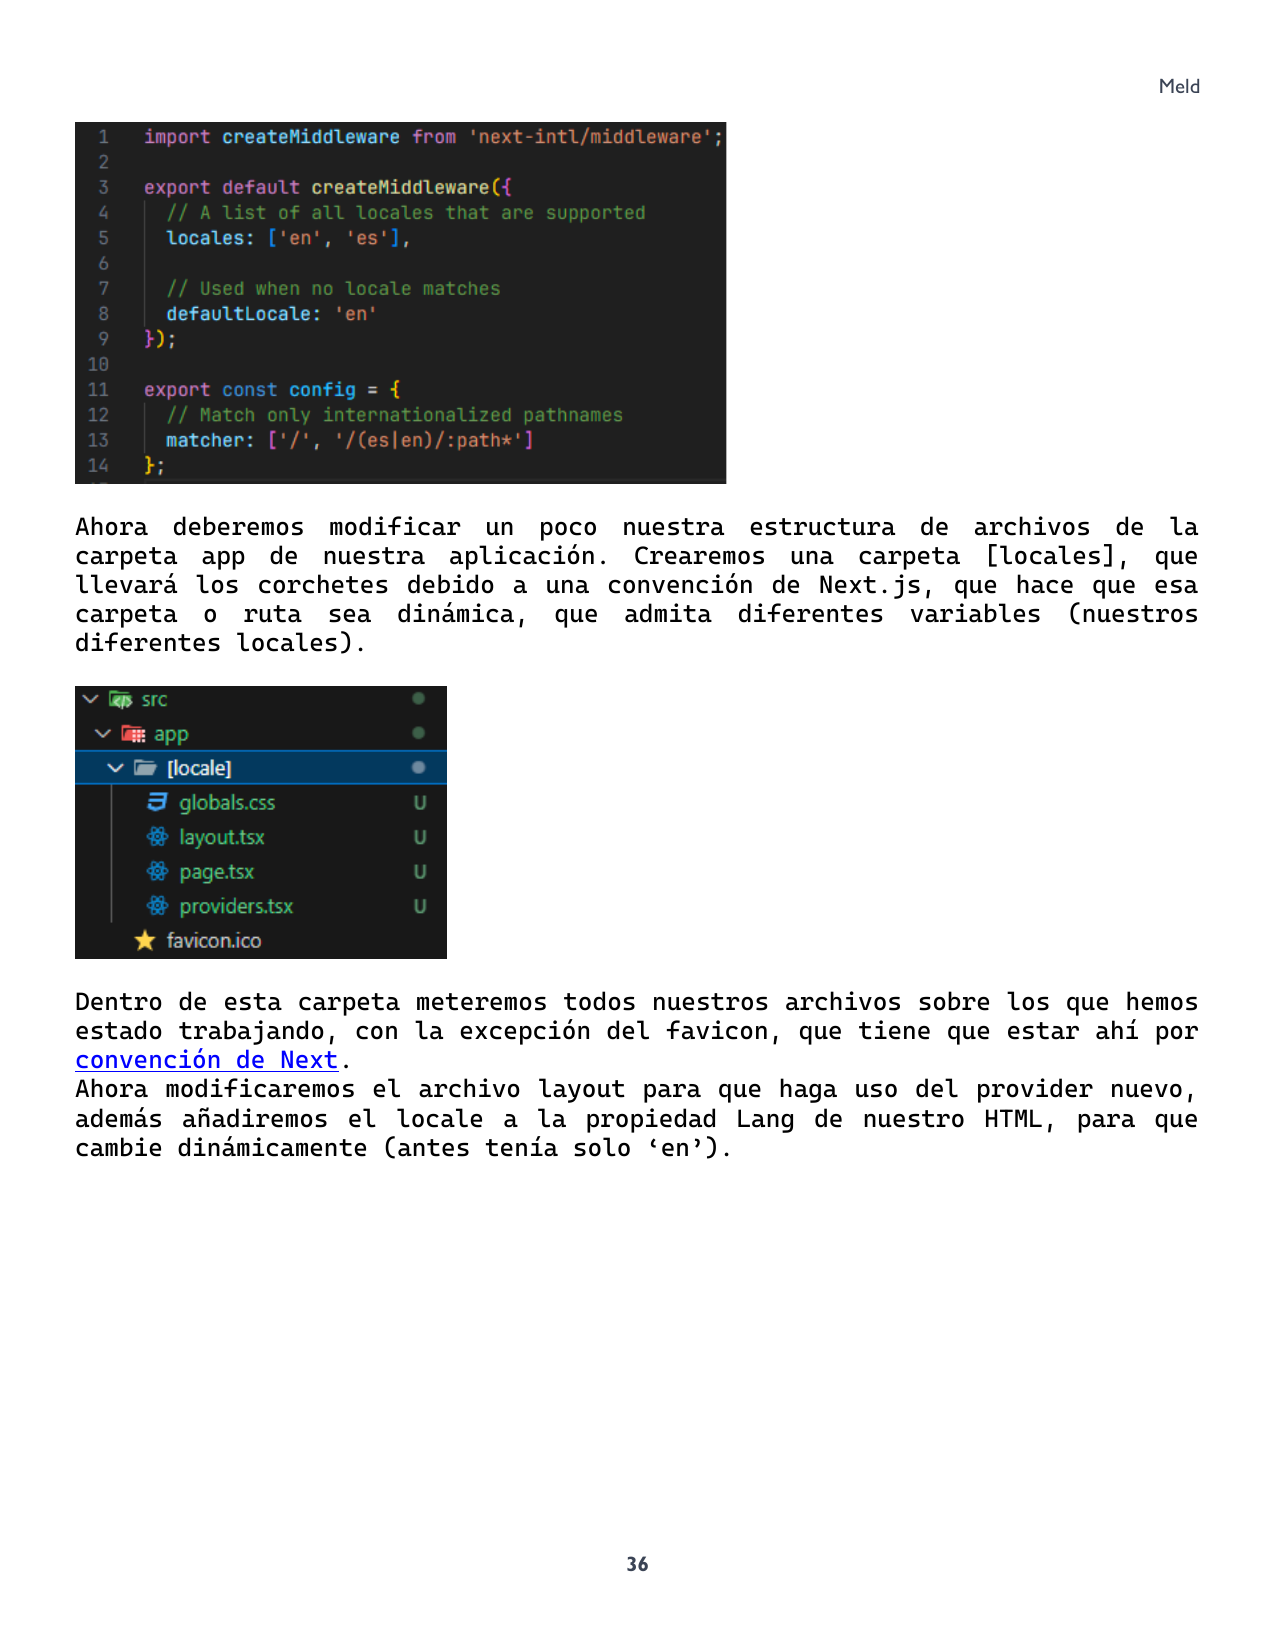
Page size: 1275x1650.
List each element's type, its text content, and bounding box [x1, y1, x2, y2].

text Ahora modificaremos el archivo layout para que haga uso del provider nuevo, además añadiremos el locale a la propiedad Lang de nuestro HTML, para que cambie dinámicamente (antes tenía solo ‘en’). [75, 1075, 1200, 1162]
text Dentro de esta carpeta meteremos todos nuestros archivos sobre los que hemos estado trabajando, con la excepción del favicon, que tiene que estar ahí por convención de Next. [75, 987, 1200, 1075]
text Ahora deberemos modificar un poco nuestra estructura de archivos de la carpeta app de nuestra aplicación. Crearemos una carpeta [locales], que llevará los corchetes debido a una convención de Next.js, que hace que esa carpeta o ruta sea dinámica, que admita diferentes variables (nuestros diferentes locales). [75, 512, 1200, 657]
picture [75, 122, 727, 484]
picture [75, 686, 447, 959]
